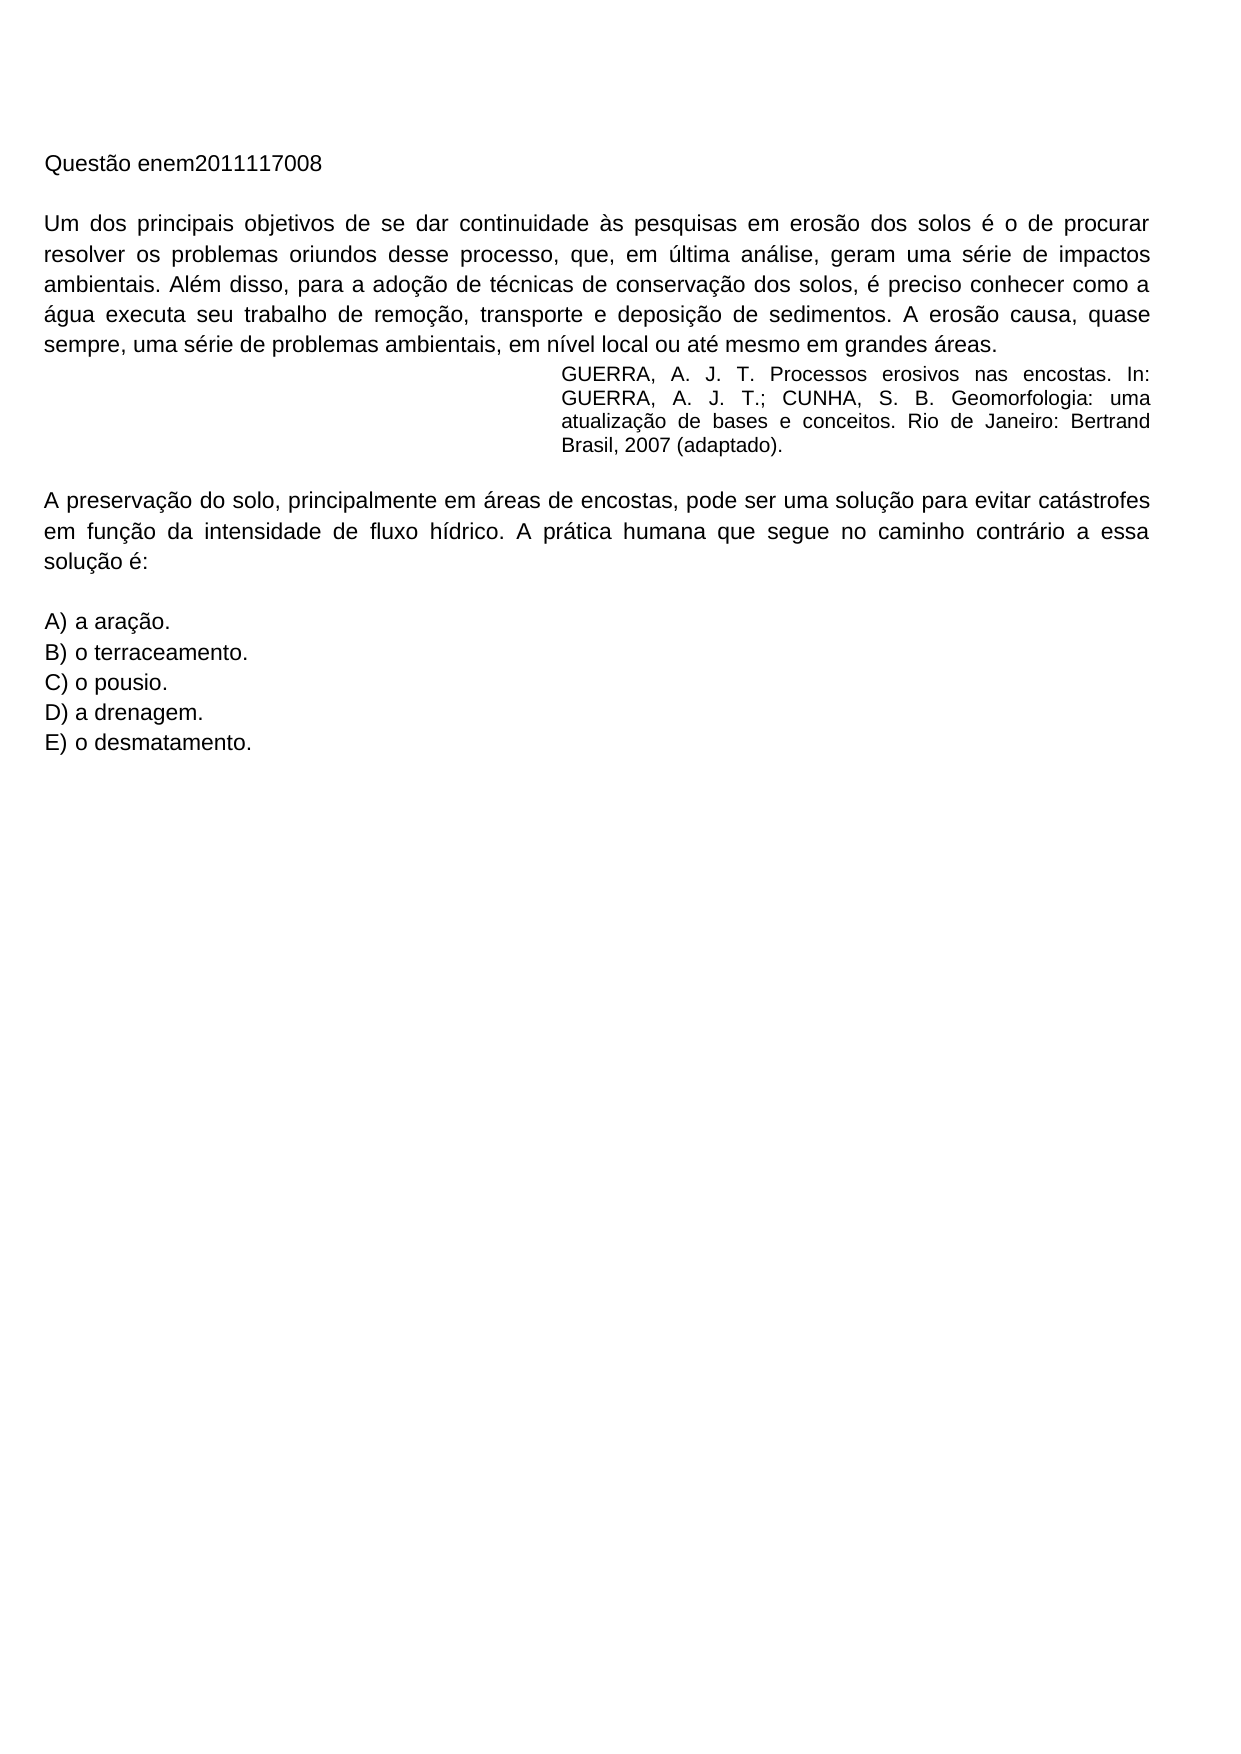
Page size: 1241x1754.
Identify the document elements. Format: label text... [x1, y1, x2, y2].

text A preservação do solo, principalmente em áreas de encostas, pode ser uma solução para evitar catástrofes em função da intensidade de fluxo hídrico. A prática humana que segue no caminho contrário a essa solução é: [44, 487, 1151, 574]
text Questão enem2011117008 [44, 150, 1151, 176]
list a aração. [44, 608, 1151, 635]
list o pousio. [44, 669, 1151, 695]
list a drenagem. [44, 699, 1151, 725]
list o desmatamento. [44, 729, 1151, 756]
text GUERRA, A. J. T. Processos erosivos nas encostas. In: GUERRA, A. J. T.; CUNHA, S. B. Geomorfologia: uma atualização de bases e conceitos. Rio de Janeiro: Bertrand Brasil, 2007 (adaptado). [561, 361, 1151, 457]
list o terraceamento. [44, 638, 1151, 665]
text Um dos principais objetivos de se dar continuidade às pesquisas em erosão dos solos é o de procurar resolver os problemas oriundos desse processo, que, em última análise, geram uma série de impactos ambientais. Além disso, para a adoção de técnicas de conservação dos solos, é preciso conhecer como a água executa seu trabalho de remoção, transporte e deposição de sedimentos. A erosão causa, quase sempre, uma série de problemas ambientais, em nível local ou até mesmo em grandes áreas. [44, 210, 1151, 358]
